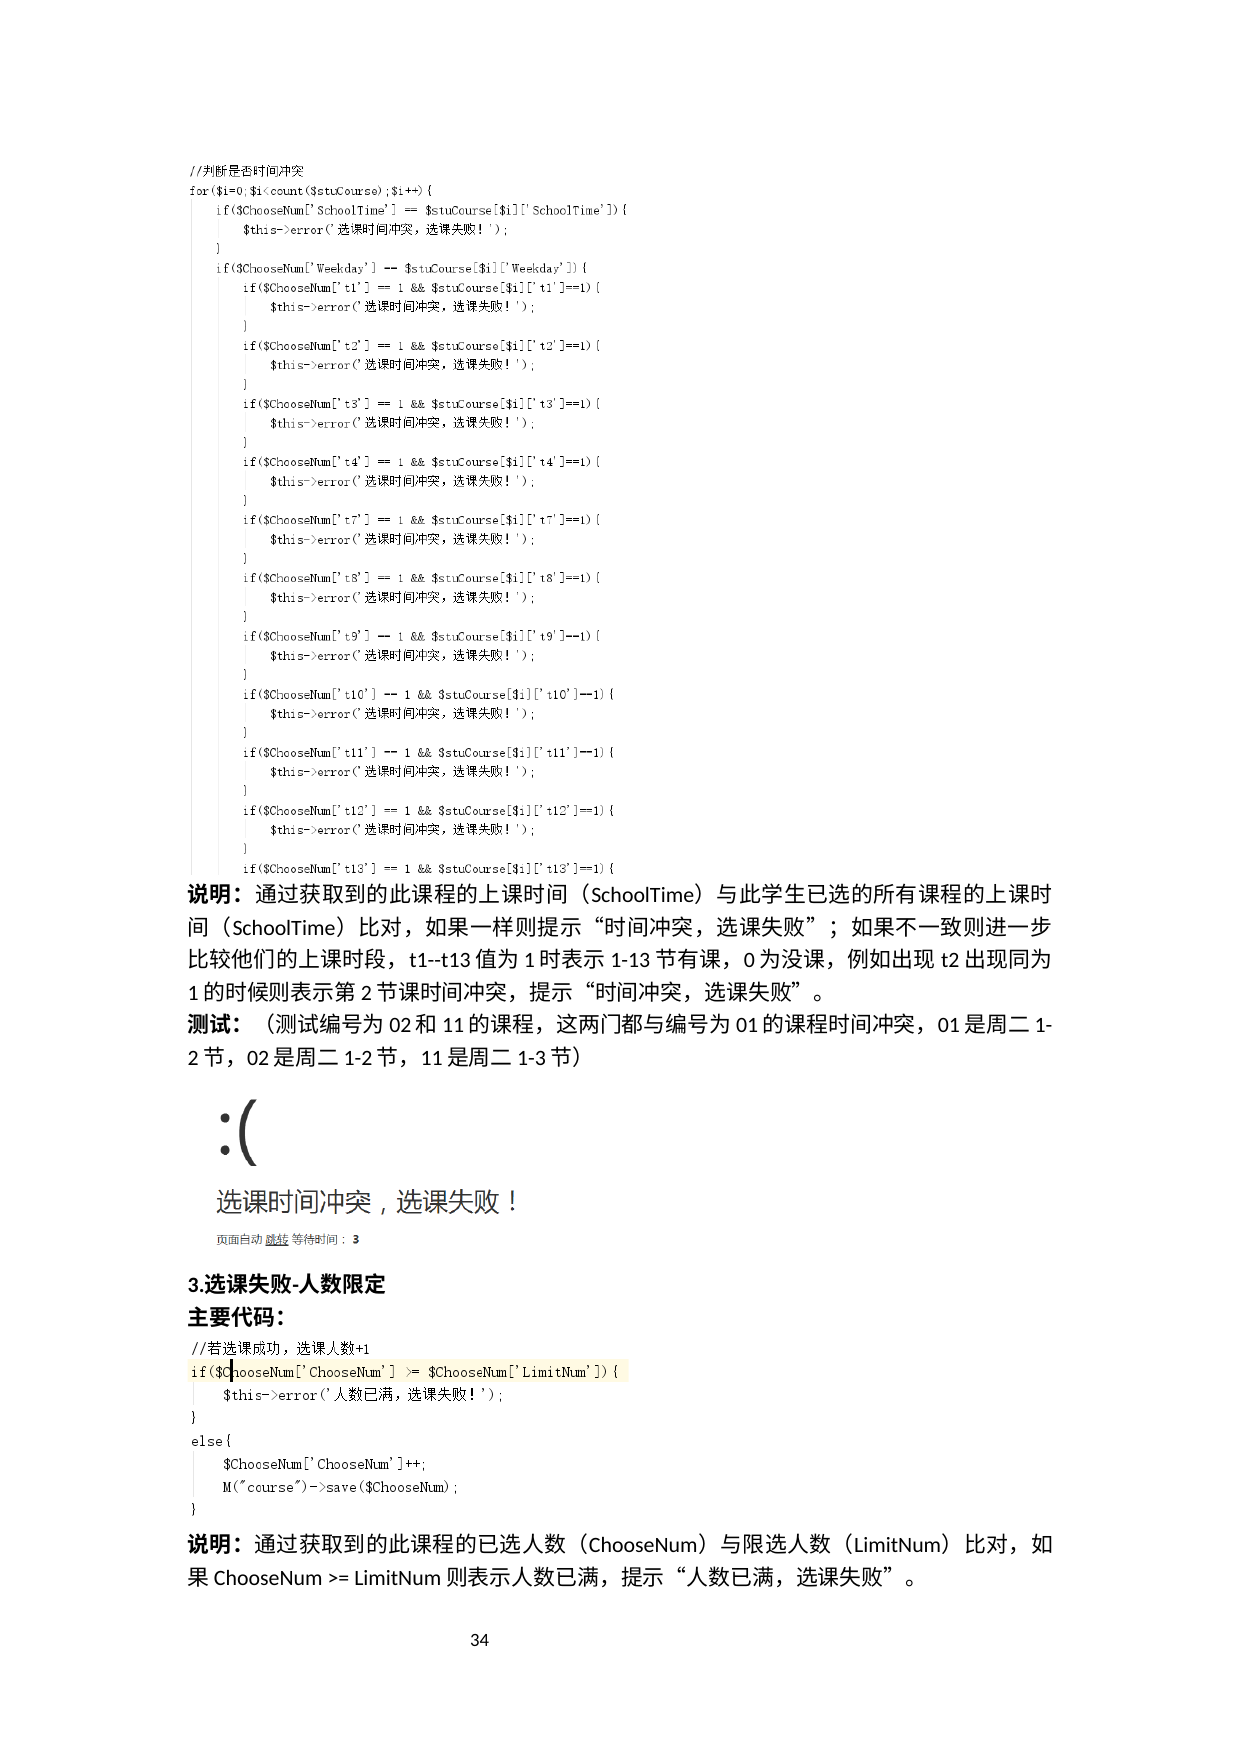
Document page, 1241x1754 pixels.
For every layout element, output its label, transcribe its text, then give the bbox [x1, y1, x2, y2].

text 说明：通过获取到的此课程的上课时间（SchoolTime）与此学生已选的所有课程的上课时间（SchoolTime）比对，如果一样则提示“时间冲突，选课失败”；如果不一致则进一步比较他们的上课时段，t1--t13值为1时表示1-13节有课，0为没课，例如出现t2出现同为1的时候则表示第2节课时间冲突，提示“时间冲突，选课失败”。 [187, 877, 1053, 1007]
picture [187, 1072, 537, 1265]
text 主要代码： [187, 1299, 1053, 1332]
text 说明：通过获取到的此课程的已选人数（ChooseNum）与限选人数（LimitNum）比对，如果ChooseNum >= LimitNum则表示人数已满，提示“人数已满，选课失败”。 [187, 1527, 1053, 1592]
picture [187, 162, 629, 875]
text 测试：（测试编号为02和11的课程，这两门都与编号为01的课程时间冲突，01是周二1-2节，02是周二1-2节，11是周二1-3节） [187, 1007, 1053, 1072]
picture [187, 1332, 629, 1516]
text 3.选课失败-人数限定 [187, 1267, 1053, 1299]
